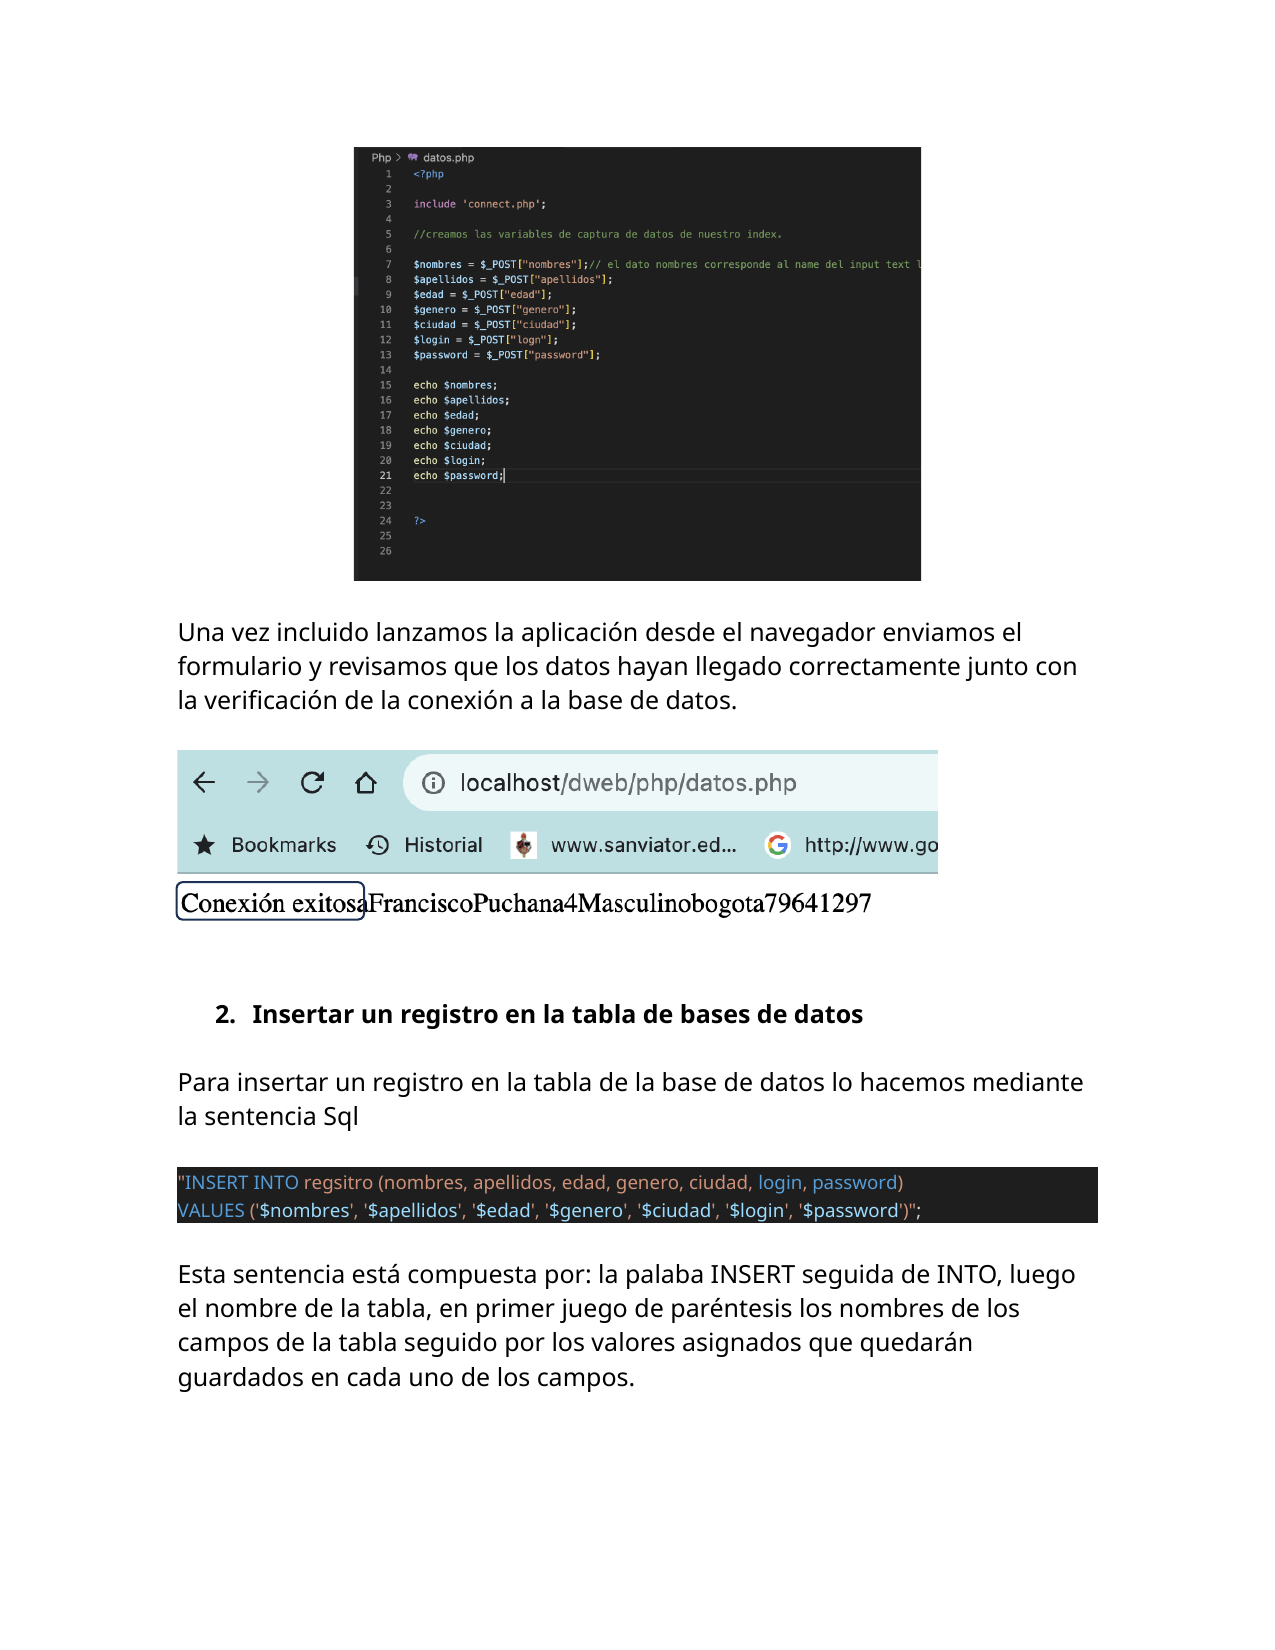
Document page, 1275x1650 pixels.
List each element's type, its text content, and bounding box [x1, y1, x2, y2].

picture [178, 884, 363, 918]
picture [353, 147, 922, 581]
text "INSERT INTO regsitro (nombres, apellidos, edad, genero, ciudad, login, password) [177, 1167, 1098, 1195]
text VALUES ('$nombres', '$apellidos', '$edad', '$genero', '$ciudad', '$login', '$password')"; [177, 1195, 1098, 1223]
text Una vez incluido lanzamos la aplicación desde el navegador enviamos el formulario y revisamos que los datos hayan llegado correctamente junto con la verificación de la conexión a la base de datos. [177, 614, 1098, 717]
picture [177, 750, 938, 963]
list Insertar un registro en la tabla de bases de datos [215, 996, 1098, 1030]
text Para insertar un registro en la tabla de la base de datos lo hacemos mediante la sentencia Sql [177, 1064, 1098, 1133]
text Esta sentencia está compuesta por: la palaba INSERT seguida de INTO, luego el nombre de la tabla, en primer juego de paréntesis los nombres de los campos de la tabla seguido por los valores asignados que quedarán guardados en cada uno de los campos. [177, 1257, 1098, 1393]
